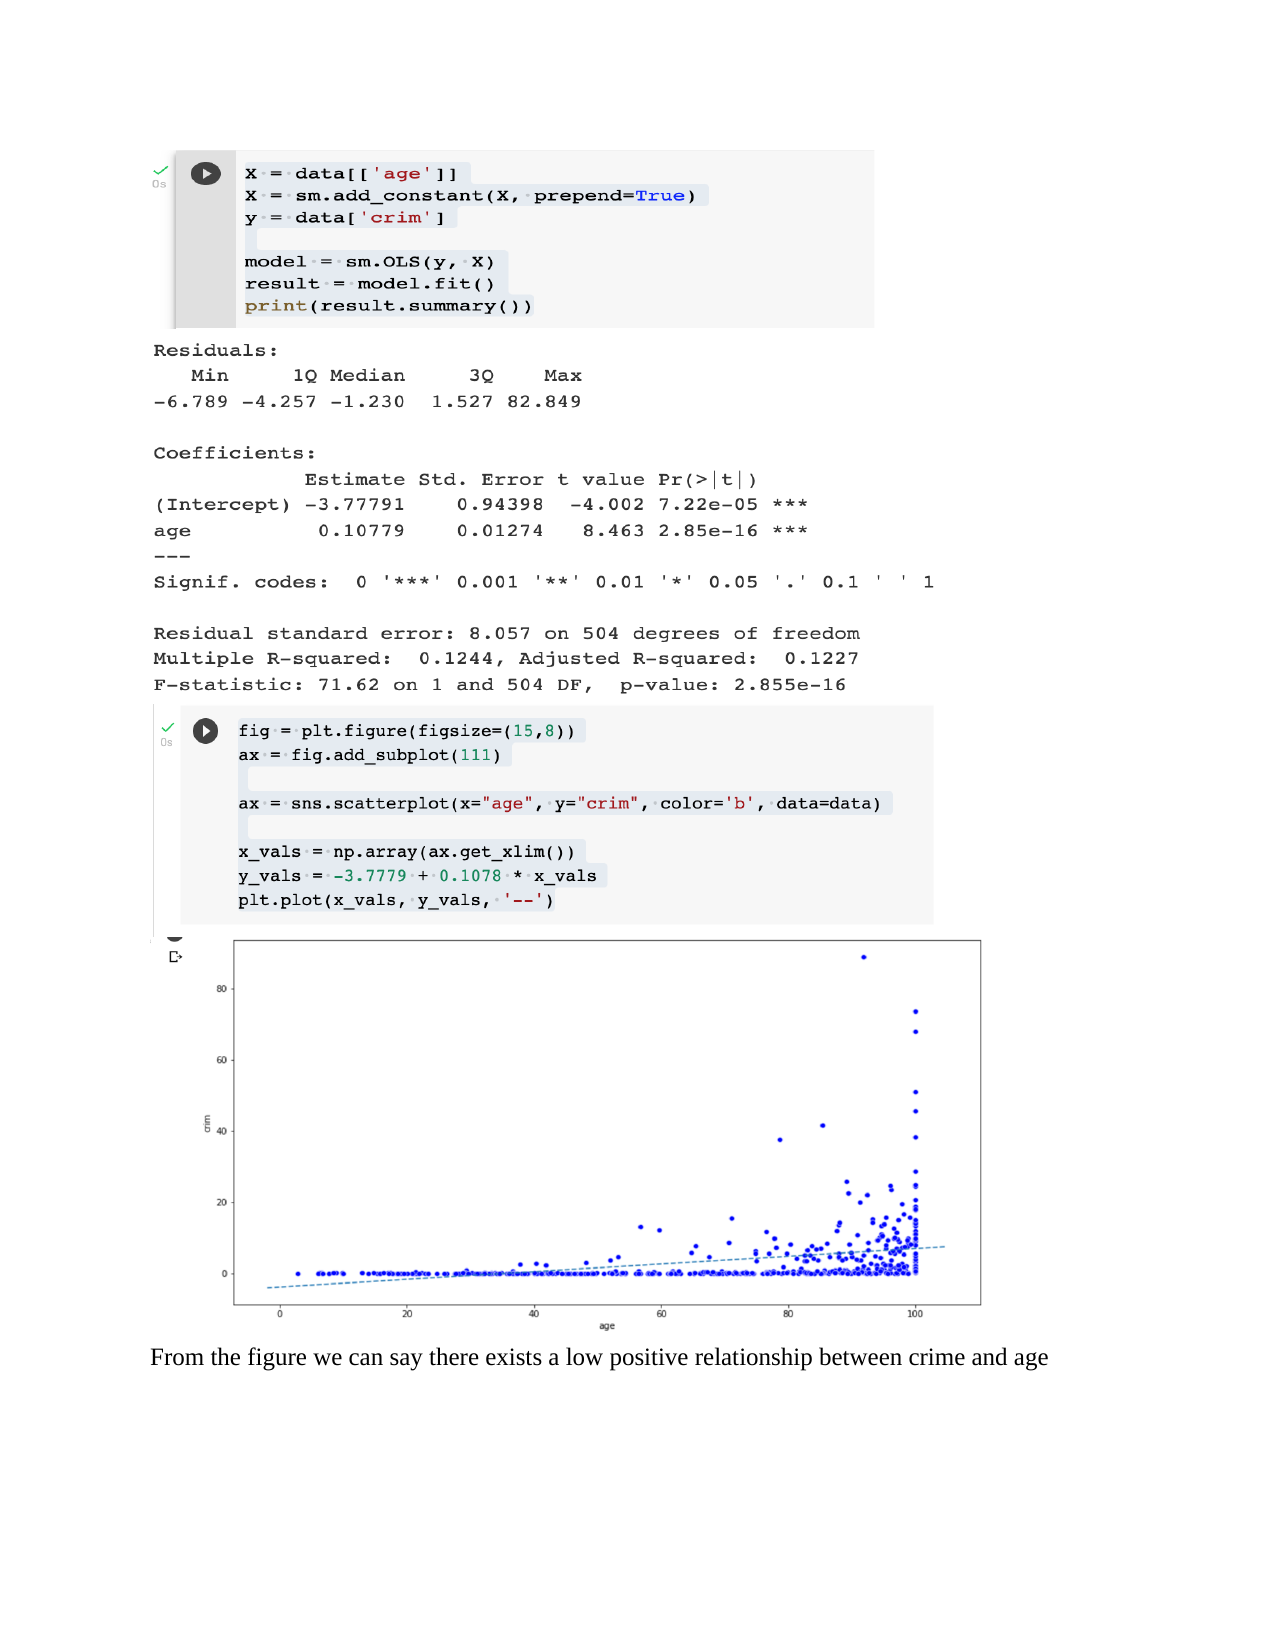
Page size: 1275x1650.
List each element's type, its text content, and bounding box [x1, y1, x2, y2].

picture [150, 150, 989, 1342]
text From the figure we can say there exists a low positive relationship between crime and age [150, 1342, 1125, 1371]
